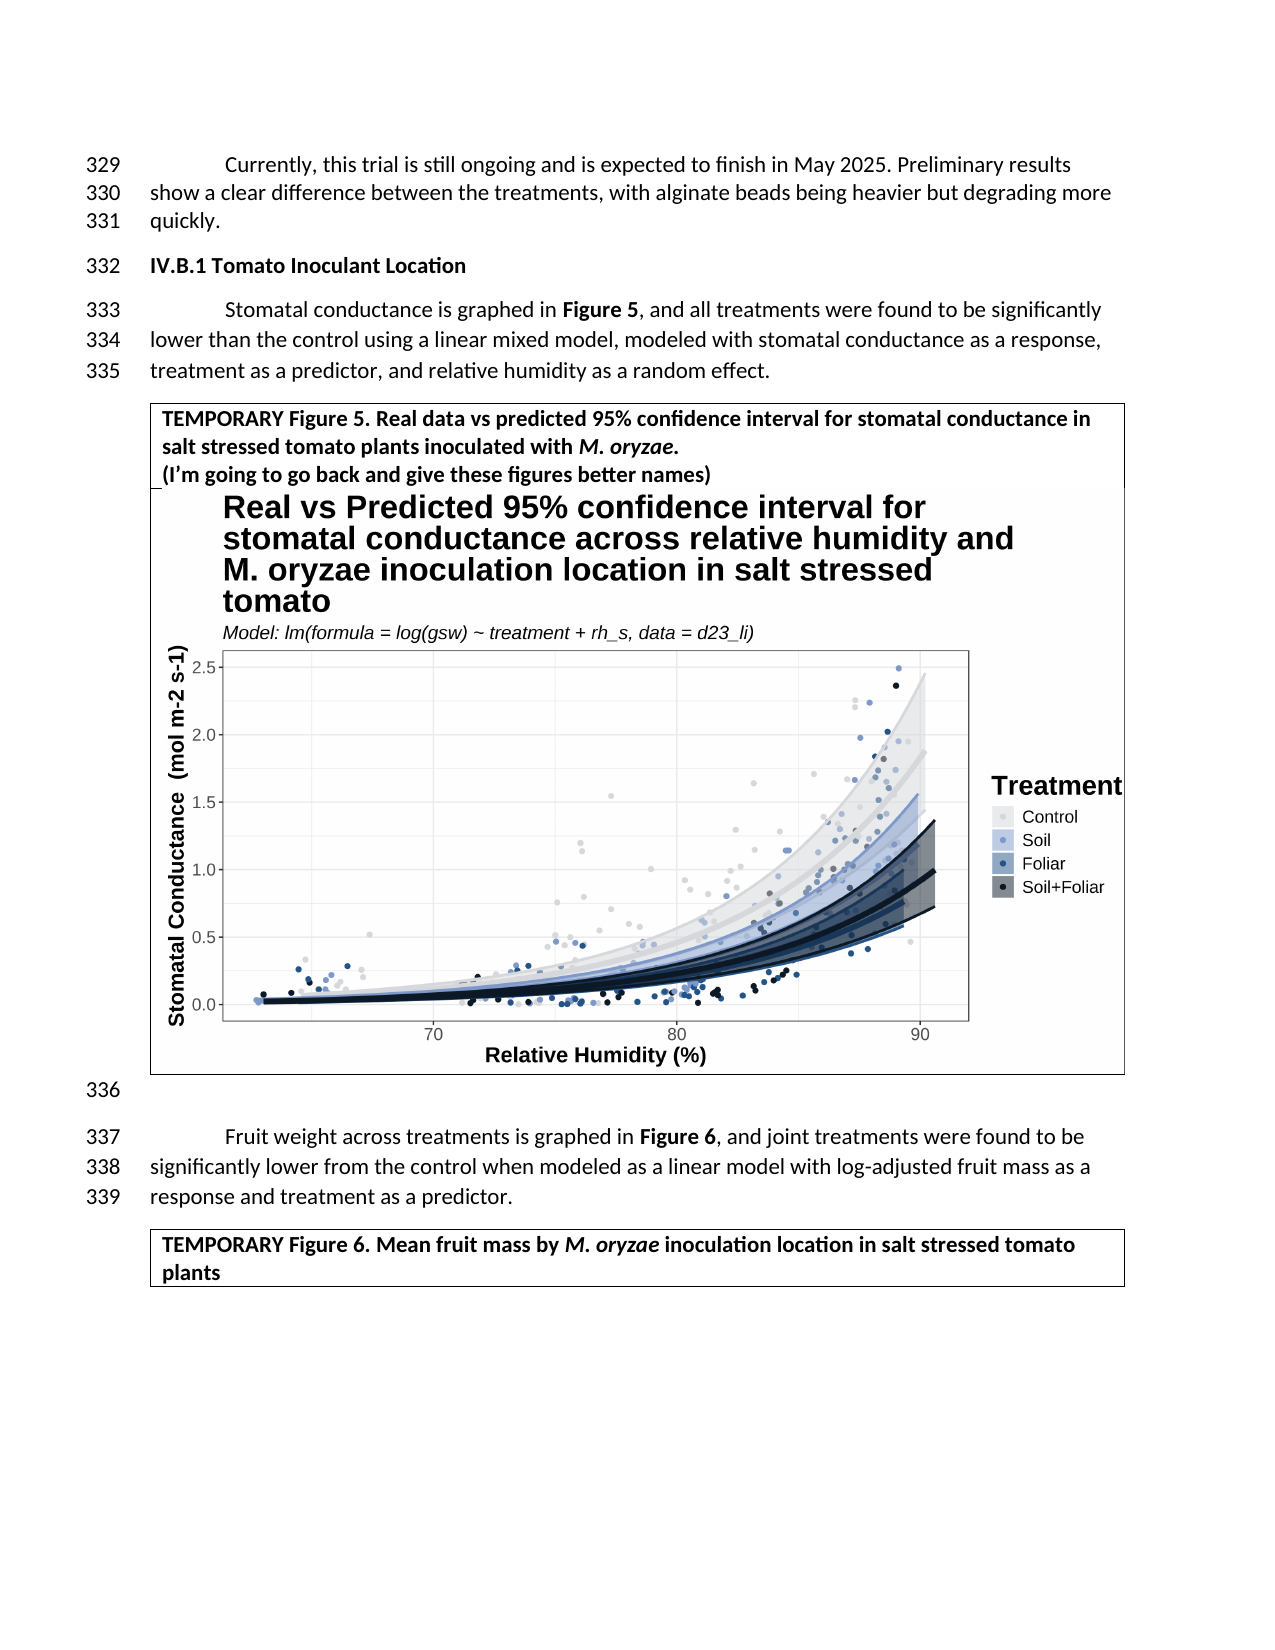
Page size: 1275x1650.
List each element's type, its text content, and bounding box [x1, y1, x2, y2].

picture [161, 488, 1125, 1074]
text Stomatal conductance is graphed in Figure 5, and all treatments were found to be significantly lower than the control using a linear mixed model, modeled with stomatal conductance as a response, treatment as a predictor, and relative humidity as a random effect. [150, 295, 1125, 384]
table_header TEMPORARY Figure 6. Mean fruit mass by M. oryzae inoculation location in salt stressed tomato plants [151, 1230, 1124, 1286]
text Currently, this trial is still ongoing and is expected to finish in May 2025. Preliminary results show a clear difference between the treatments, with alginate beads being heavier but degrading more quickly. [150, 150, 1125, 234]
text IV.B.1 Tomato Inoculant Location [150, 251, 1125, 279]
table_header TEMPORARY Figure 5. Real data vs predicted 95% confidence interval for stomatal conductance in salt stressed tomato plants inoculated with M. oryzae. (I’m going to go back and give these figures better names) [151, 404, 1124, 488]
text Fruit weight across treatments is graphed in Figure 6, and joint treatments were found to be significantly lower from the control when modeled as a linear model with log-adjusted fruit mass as a response and treatment as a predictor. [150, 1122, 1125, 1210]
table_cell [151, 489, 161, 1074]
